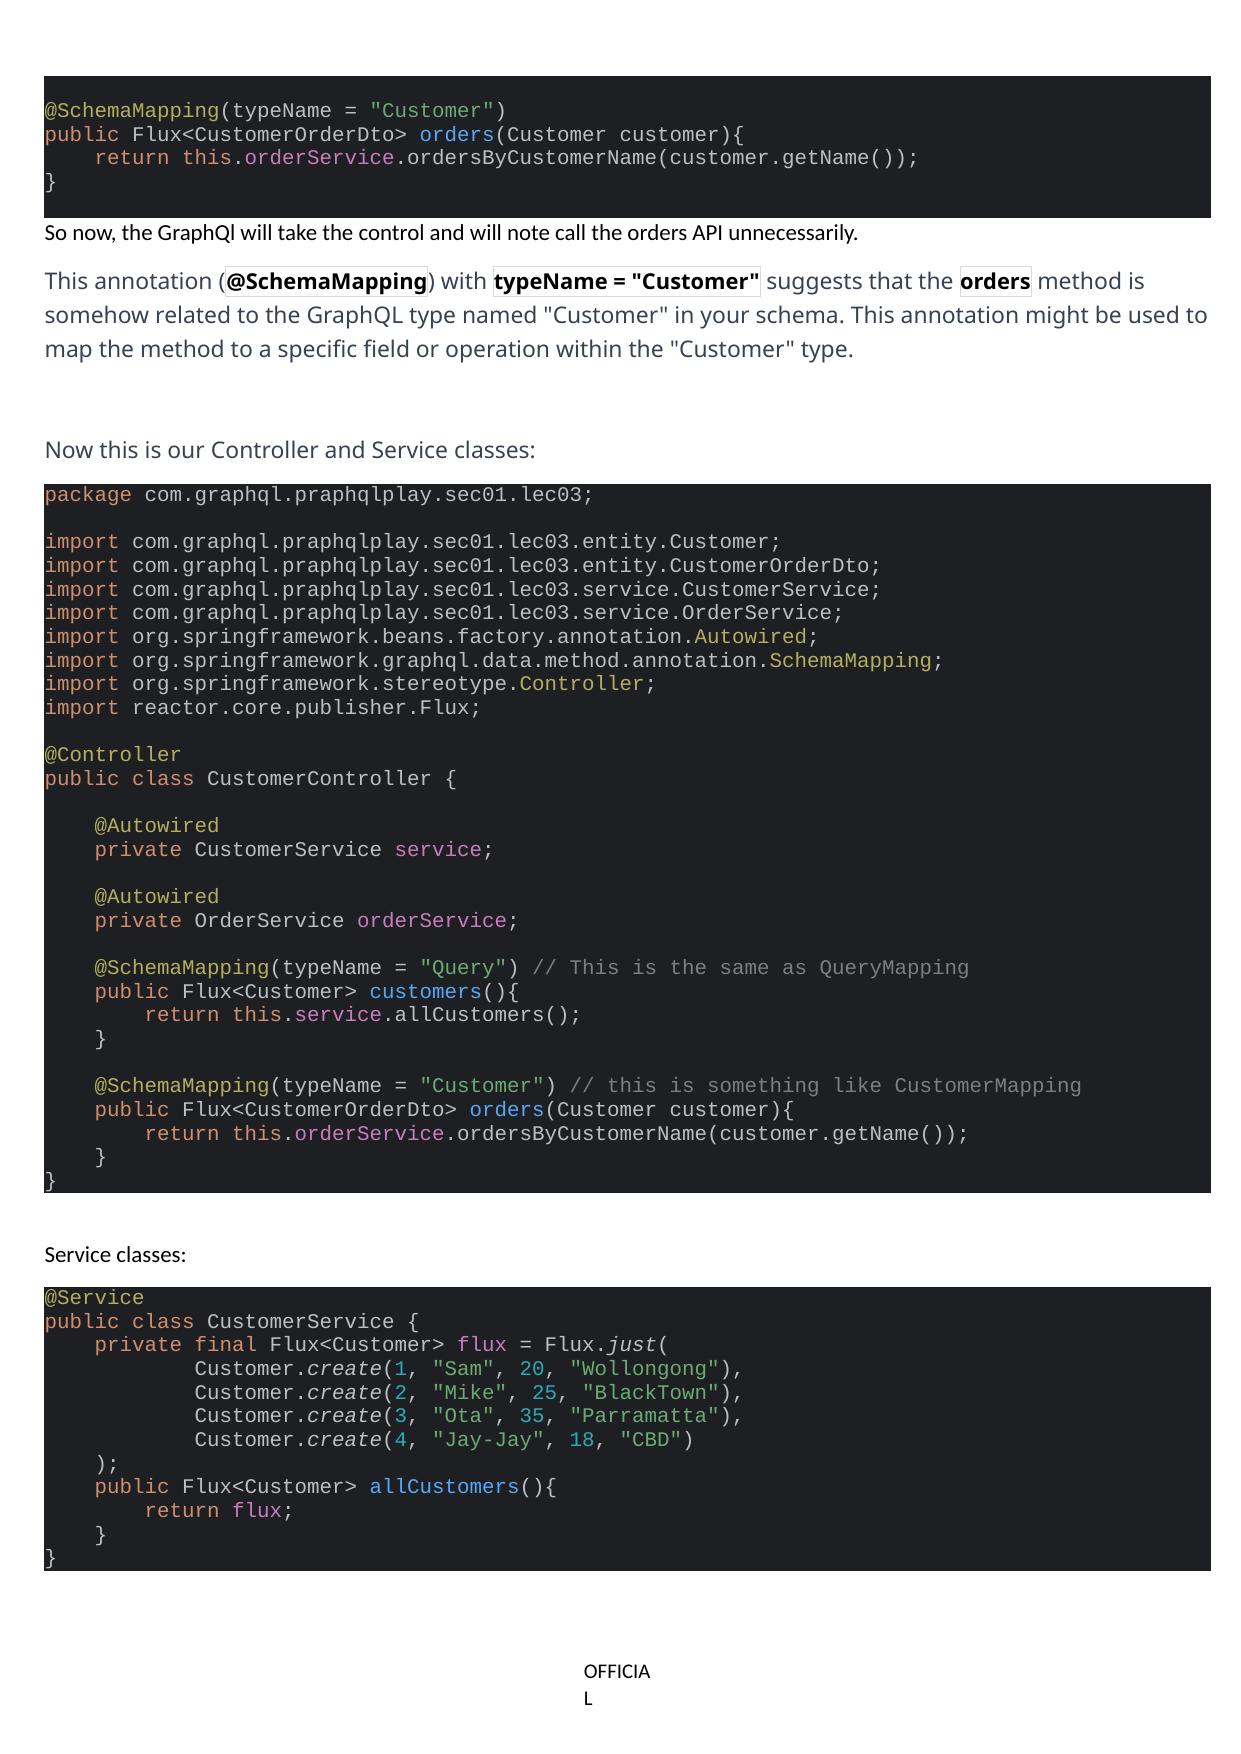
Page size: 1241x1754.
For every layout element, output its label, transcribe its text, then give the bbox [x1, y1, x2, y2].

text This annotation (@SchemaMapping) with typeName = "Customer" suggests that the orders method is somehow related to the GraphQL type named "Customer" in your schema. This annotation might be used to map the method to a specific field or operation within the "Customer" type. [44, 265, 1211, 364]
text Service classes: [44, 1240, 1211, 1268]
text @Service public class CustomerService { private final Flux<Customer> flux = Flux.just( Customer.create(1, "Sam", 20, "Wollongong"), Customer.create(2, "Mike", 25, "BlackTown"), Customer.create(3, "Ota", 35, "Parramatta"), Customer.create(4, "Jay-Jay", 18, "CBD") ); public Flux<Customer> allCustomers(){ return flux; } } [44, 1287, 1211, 1571]
text @SchemaMapping(typeName = "Customer") public Flux<CustomerOrderDto> orders(Customer customer){ return this.orderService.ordersByCustomerName(customer.getName()); } [44, 76, 1211, 195]
text So now, the GraphQl will take the control and will note call the orders API unnecessarily. [44, 218, 1211, 246]
text package com.graphql.praphqlplay.sec01.lec03; import com.graphql.praphqlplay.sec01.lec03.entity.Customer; import com.graphql.praphqlplay.sec01.lec03.entity.CustomerOrderDto; import com.graphql.praphqlplay.sec01.lec03.service.CustomerService; import com.graphql.praphqlplay.sec01.lec03.service.OrderService; import org.springframework.beans.factory.annotation.Autowired; import org.springframework.graphql.data.method.annotation.SchemaMapping; import org.springframework.stereotype.Controller; import reactor.core.publisher.Flux; @Controller public class CustomerController { @Autowired private CustomerService service; @Autowired private OrderService orderService; @SchemaMapping(typeName = "Query") // This is the same as QueryMapping public Flux<Customer> customers(){ return this.service.allCustomers(); } @SchemaMapping(typeName = "Customer") // this is something like CustomerMapping public Flux<CustomerOrderDto> orders(Customer customer){ return this.orderService.ordersByCustomerName(customer.getName()); } } [44, 484, 1211, 1193]
text Now this is our Controller and Service classes: [44, 434, 1211, 465]
